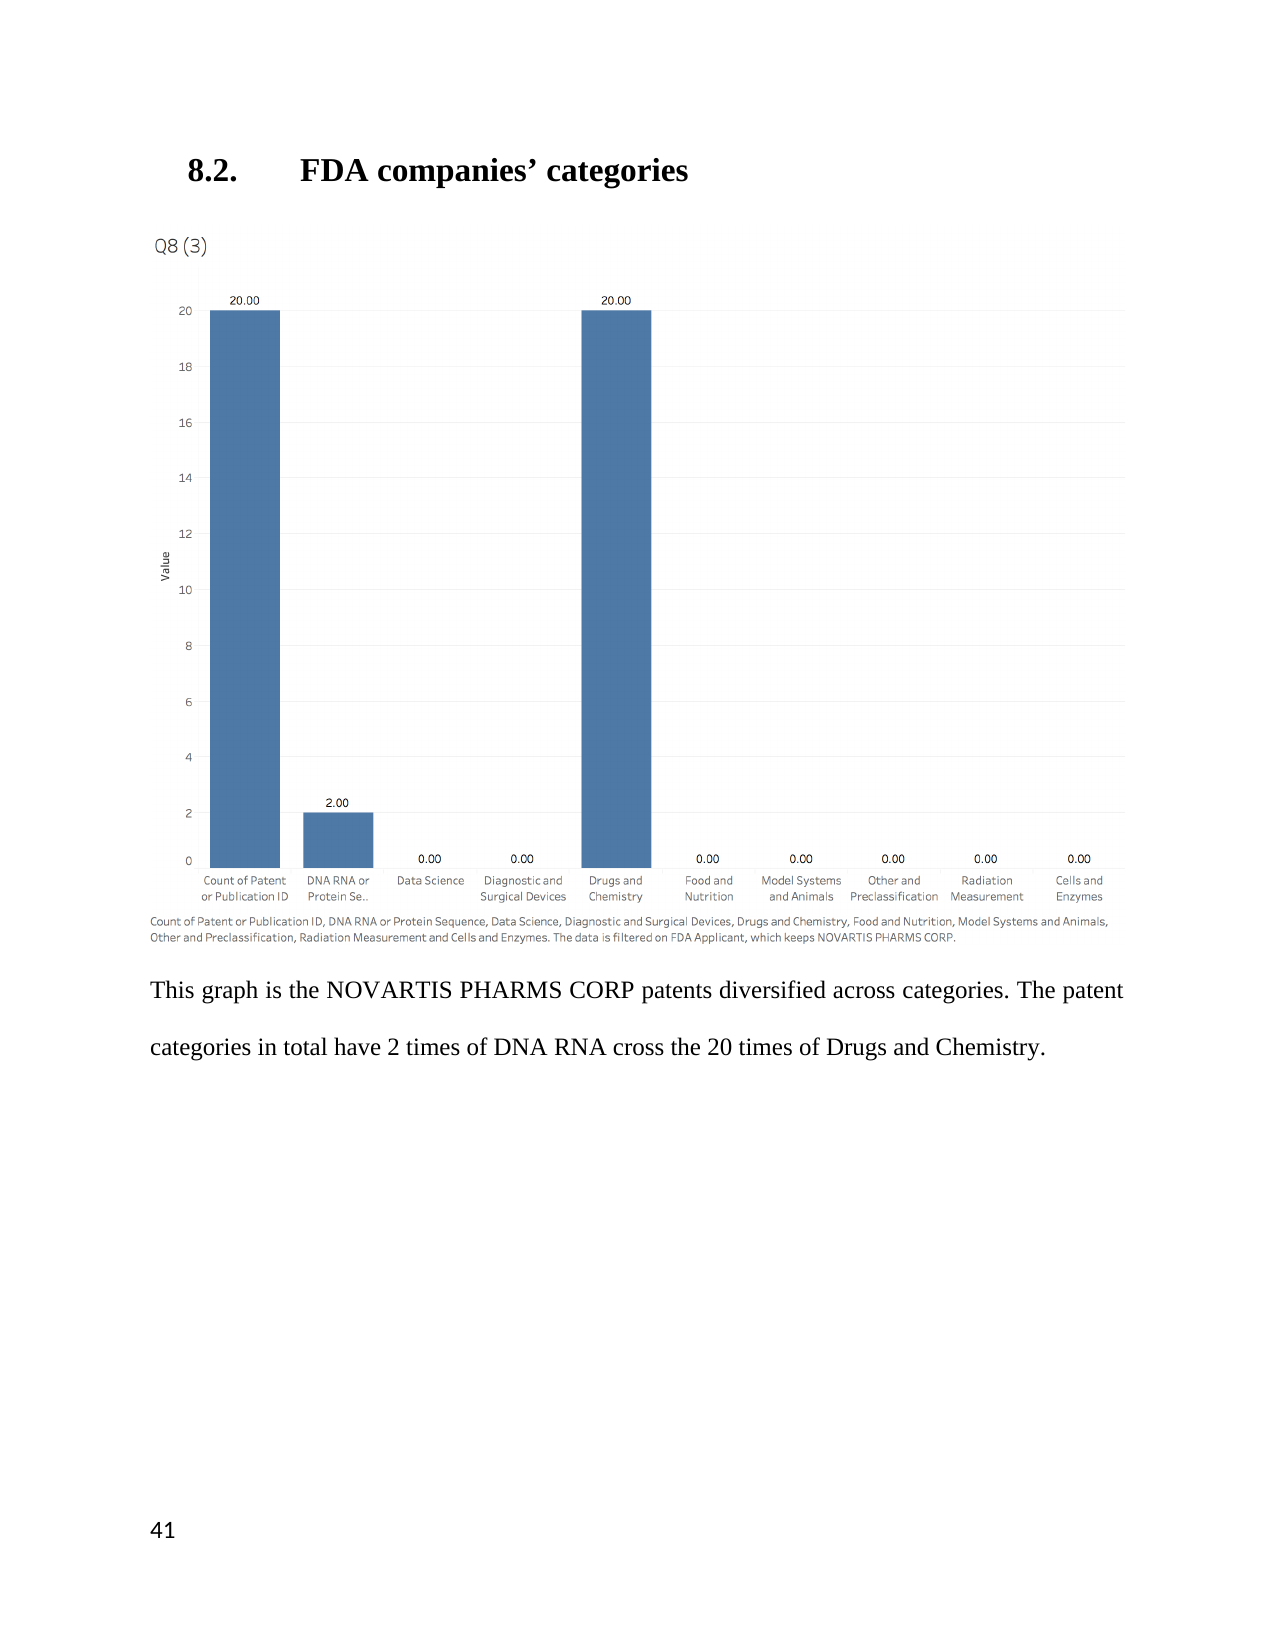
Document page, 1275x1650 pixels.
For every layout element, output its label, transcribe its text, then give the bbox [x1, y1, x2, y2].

subtitle FDA companies’ categories [187, 150, 1125, 188]
text This graph is the NOVARTIS PHARMS CORP patents diversified across categories. The patent categories in total have 2 times of DNA RNA cross the 20 times of Drugs and Chemistry. [150, 975, 1125, 1061]
picture [150, 226, 1125, 945]
